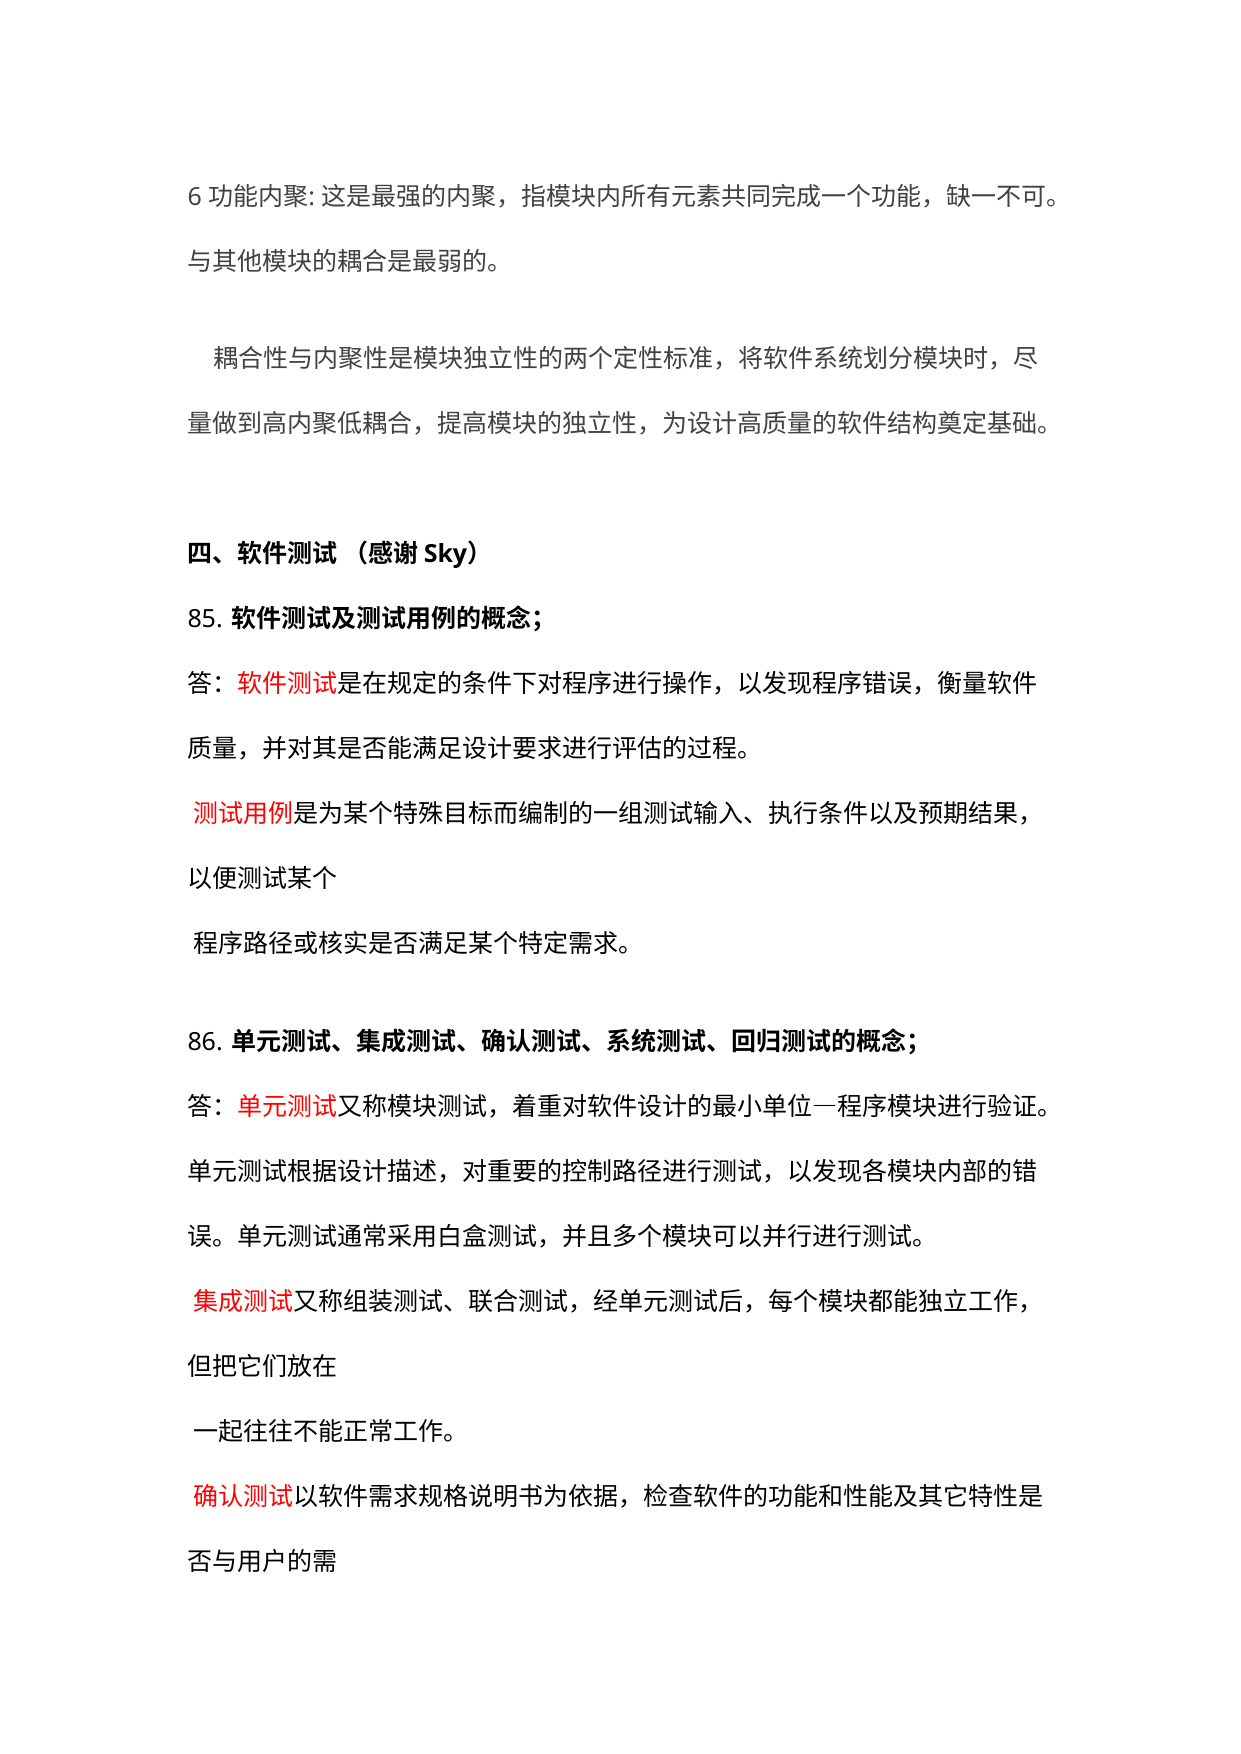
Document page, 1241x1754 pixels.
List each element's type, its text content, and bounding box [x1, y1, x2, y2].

text 答：单元测试又称模块测试，着重对软件设计的最小单位—程序模块进行验证。单元测试根据设计描述，对重要的控制路径进行测试，以发现各模块内部的错误。单元测试通常采用白盒测试，并且多个模块可以并行进行测试。 [187, 1072, 1053, 1267]
text 程序路径或核实是否满足某个特定需求。 [187, 909, 1053, 974]
text 一起往往不能正常工作。 [187, 1397, 1053, 1462]
text 答：软件测试是在规定的条件下对程序进行操作，以发现程序错误，衡量软件质量，并对其是否能满足设计要求进行评估的过程。 [187, 649, 1053, 779]
text 集成测试又称组装测试、联合测试，经单元测试后，每个模块都能独立工作，但把它们放在 [187, 1267, 1053, 1397]
text 测试用例是为某个特殊目标而编制的一组测试输入、执行条件以及预期结果，以便测试某个 [187, 779, 1053, 909]
list 单元测试、集成测试、确认测试、系统测试、回归测试的概念； [187, 1007, 1053, 1072]
text 确认测试以软件需求规格说明书为依据，检查软件的功能和性能及其它特性是否与用户的需 [187, 1462, 1053, 1592]
text 6 功能内聚: 这是最强的内聚，指模块内所有元素共同完成一个功能，缺一不可。与其他模块的耦合是最弱的。 [187, 162, 1053, 292]
list 软件测试及测试用例的概念； [187, 584, 1053, 649]
text 耦合性与内聚性是模块独立性的两个定性标准，将软件系统划分模块时，尽量做到高内聚低耦合，提高模块的独立性，为设计高质量的软件结构奠定基础。 [187, 324, 1053, 454]
text 四、软件测试 （感谢 Sky） [187, 519, 1053, 584]
